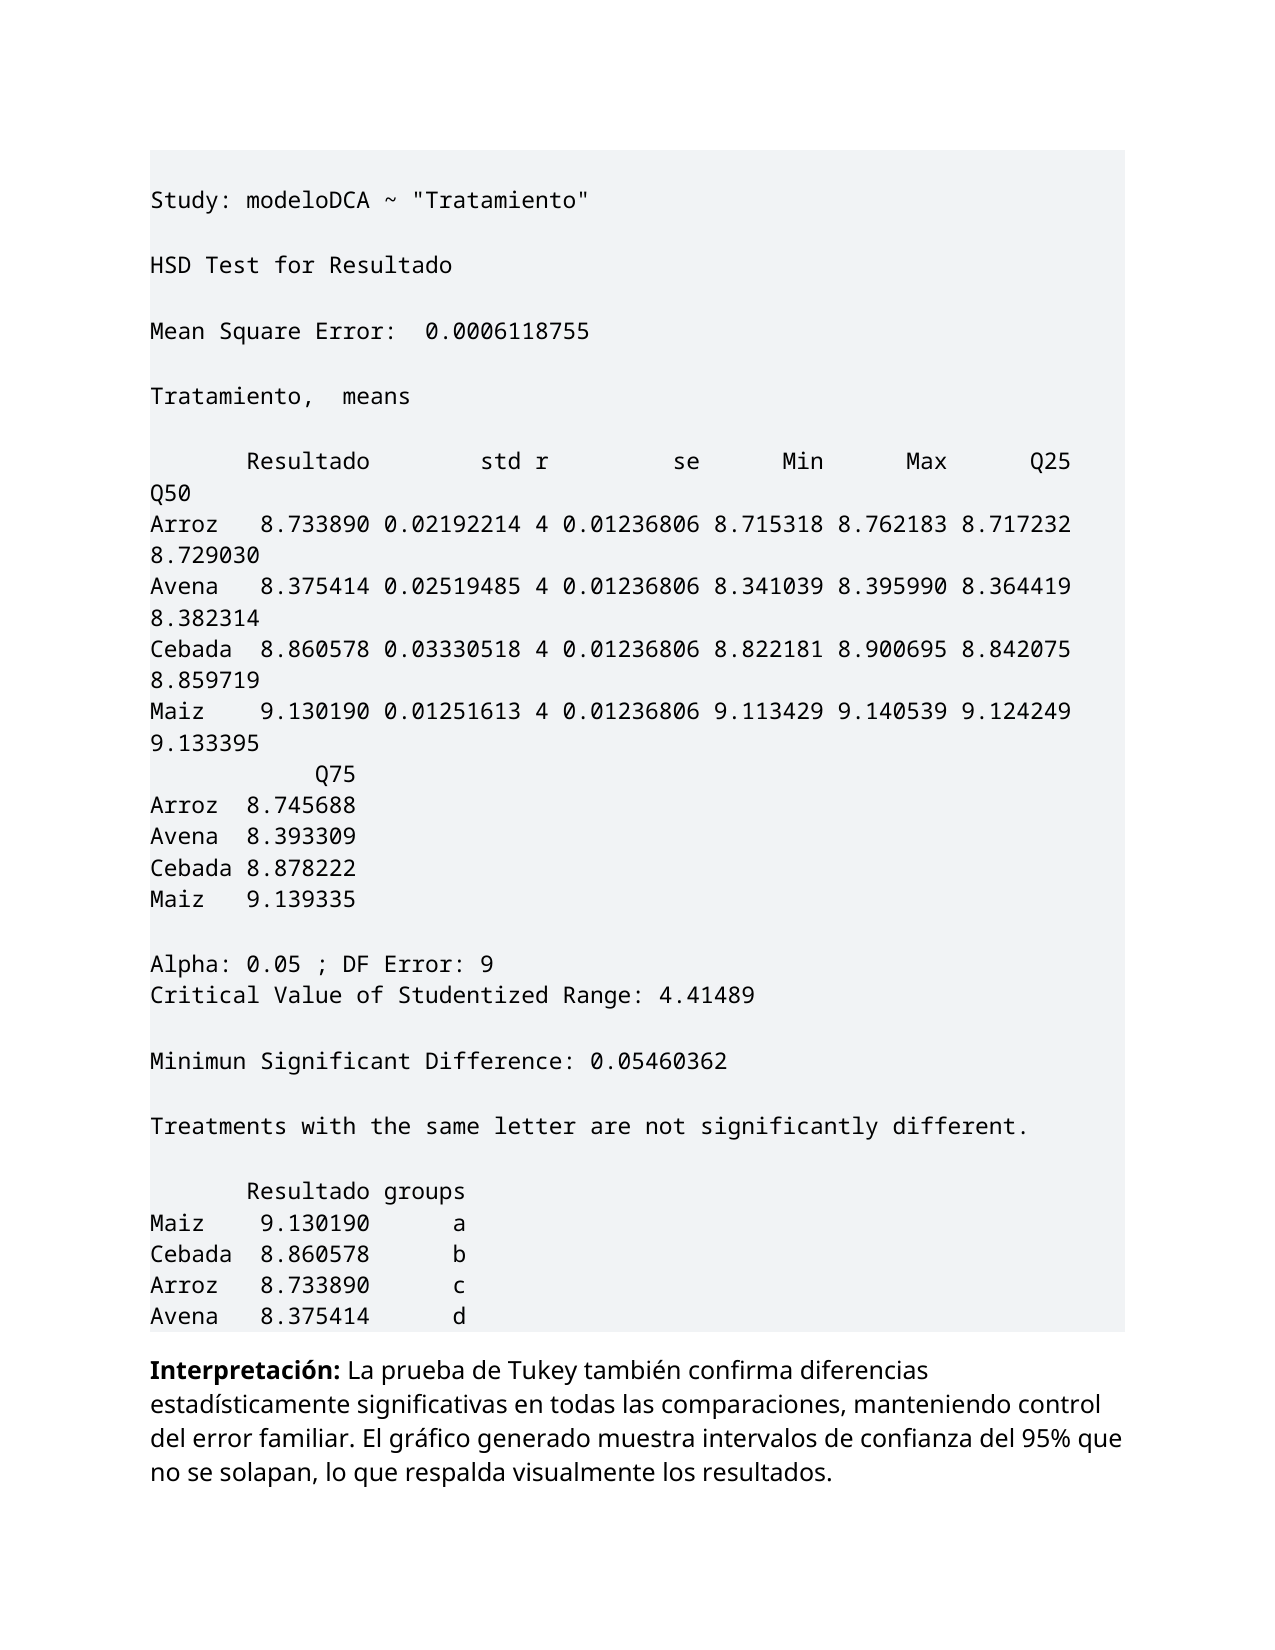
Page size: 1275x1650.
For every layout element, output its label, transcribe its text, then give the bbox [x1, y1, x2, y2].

text Interpretación: La prueba de Tukey también confirma diferencias estadísticamente significativas en todas las comparaciones, manteniendo control del error familiar. El gráfico generado muestra intervalos de confianza del 95% que no se solapan, lo que respalda visualmente los resultados. [150, 1352, 1125, 1489]
text Study: modeloDCA ~ "Tratamiento" HSD Test for Resultado Mean Square Error: 0.0006118755 Tratamiento, means Resultado std r se Min Max Q25 Q50 Arroz 8.733890 0.02192214 4 0.01236806 8.715318 8.762183 8.717232 8.729030 Avena 8.375414 0.02519485 4 0.01236806 8.341039 8.395990 8.364419 8.382314 Cebada 8.860578 0.03330518 4 0.01236806 8.822181 8.900695 8.842075 8.859719 Maiz 9.130190 0.01251613 4 0.01236806 9.113429 9.140539 9.124249 9.133395 Q75 Arroz 8.745688 Avena 8.393309 Cebada 8.878222 Maiz 9.139335 Alpha: 0.05 ; DF Error: 9 Critical Value of Studentized Range: 4.41489 Minimun Significant Difference: 0.05460362 Treatments with the same letter are not significantly different. Resultado groups Maiz 9.130190 a Cebada 8.860578 b Arroz 8.733890 c Avena 8.375414 d [150, 150, 1125, 1332]
